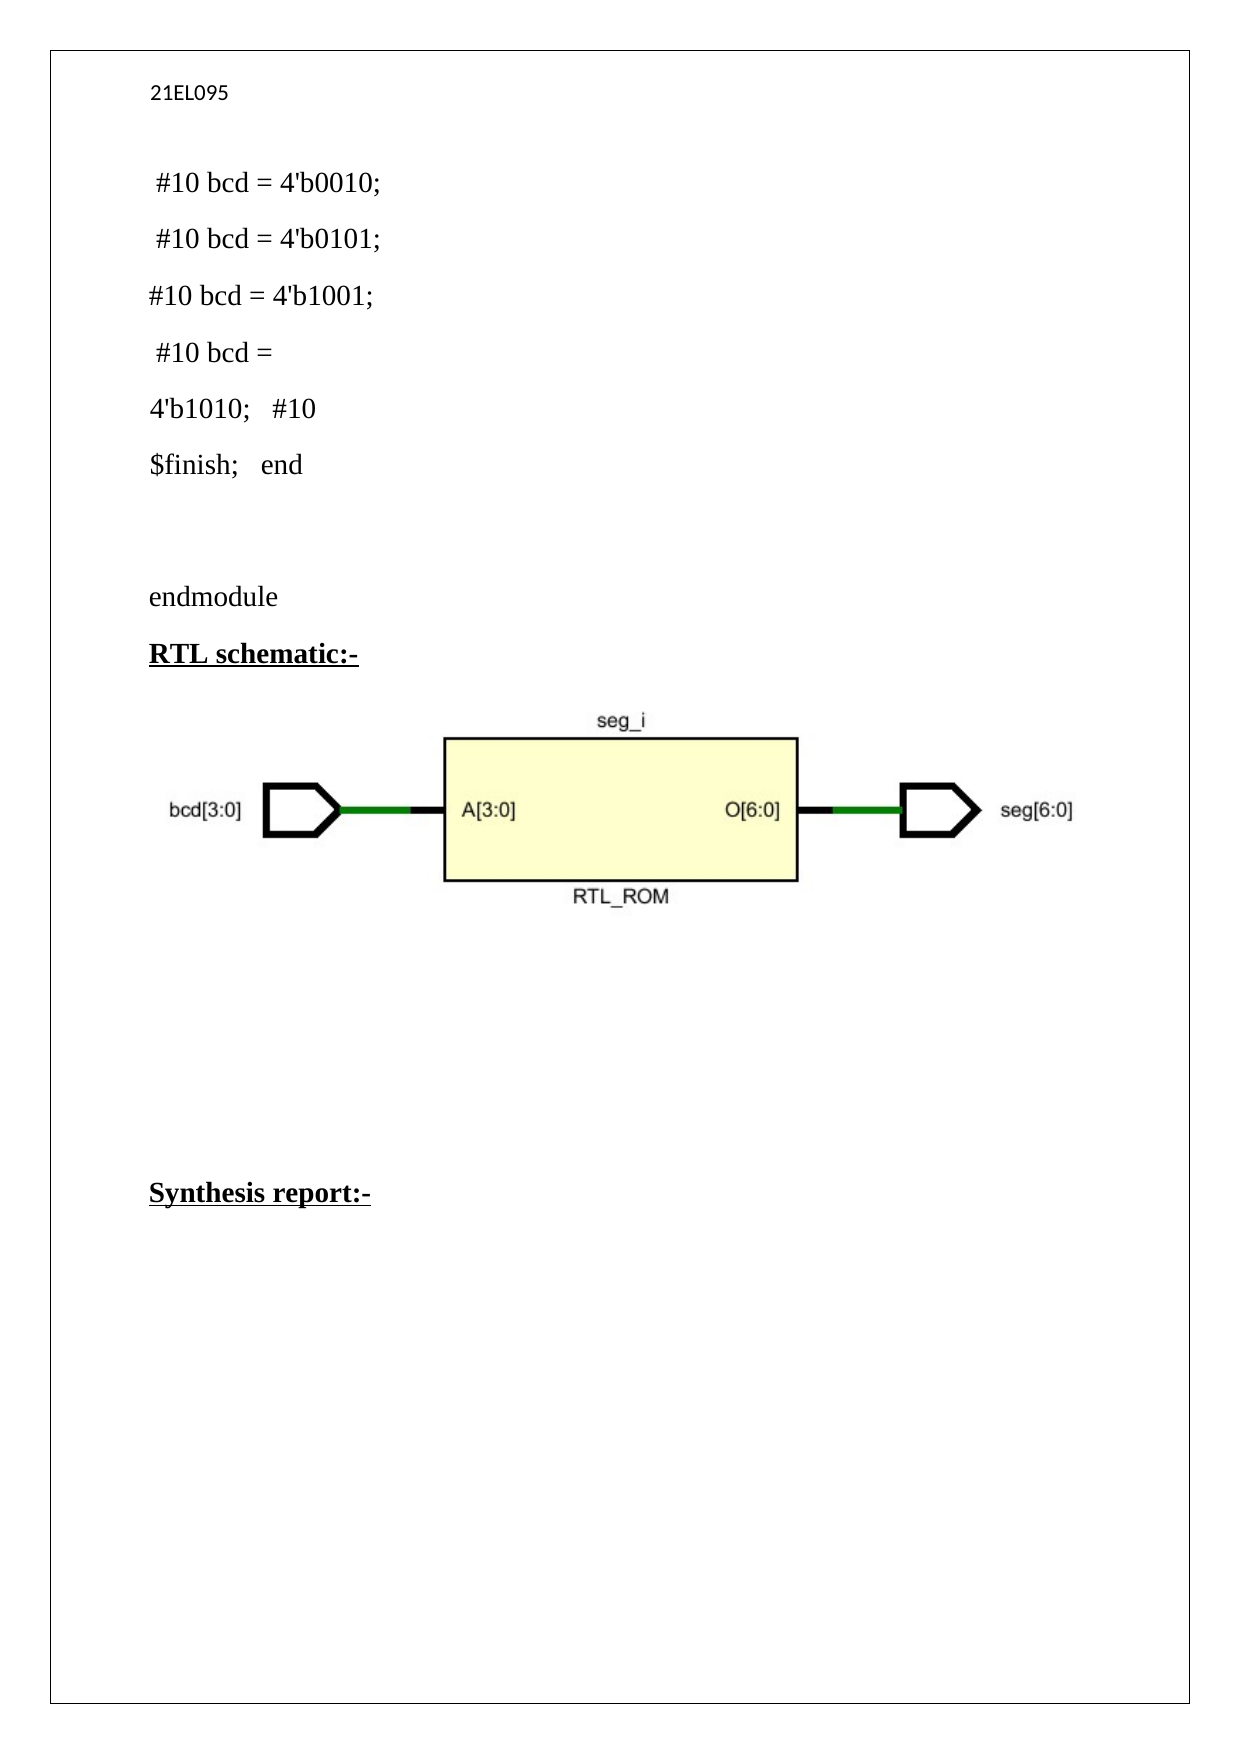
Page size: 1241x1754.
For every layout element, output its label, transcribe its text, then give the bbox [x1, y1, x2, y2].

text Synthesis report:- [148, 1176, 1184, 1209]
text RTL schematic:- [148, 636, 1184, 669]
picture [155, 689, 1096, 959]
text #10 bcd = 4'b0010; [148, 165, 1184, 198]
text #10 bcd = 4'b1001; [148, 278, 1184, 312]
text #10 bcd = 4'b1010; #10 $finish; end [148, 335, 360, 481]
text #10 bcd = 4'b0101; [148, 221, 1184, 255]
text endmodule [148, 579, 1184, 613]
